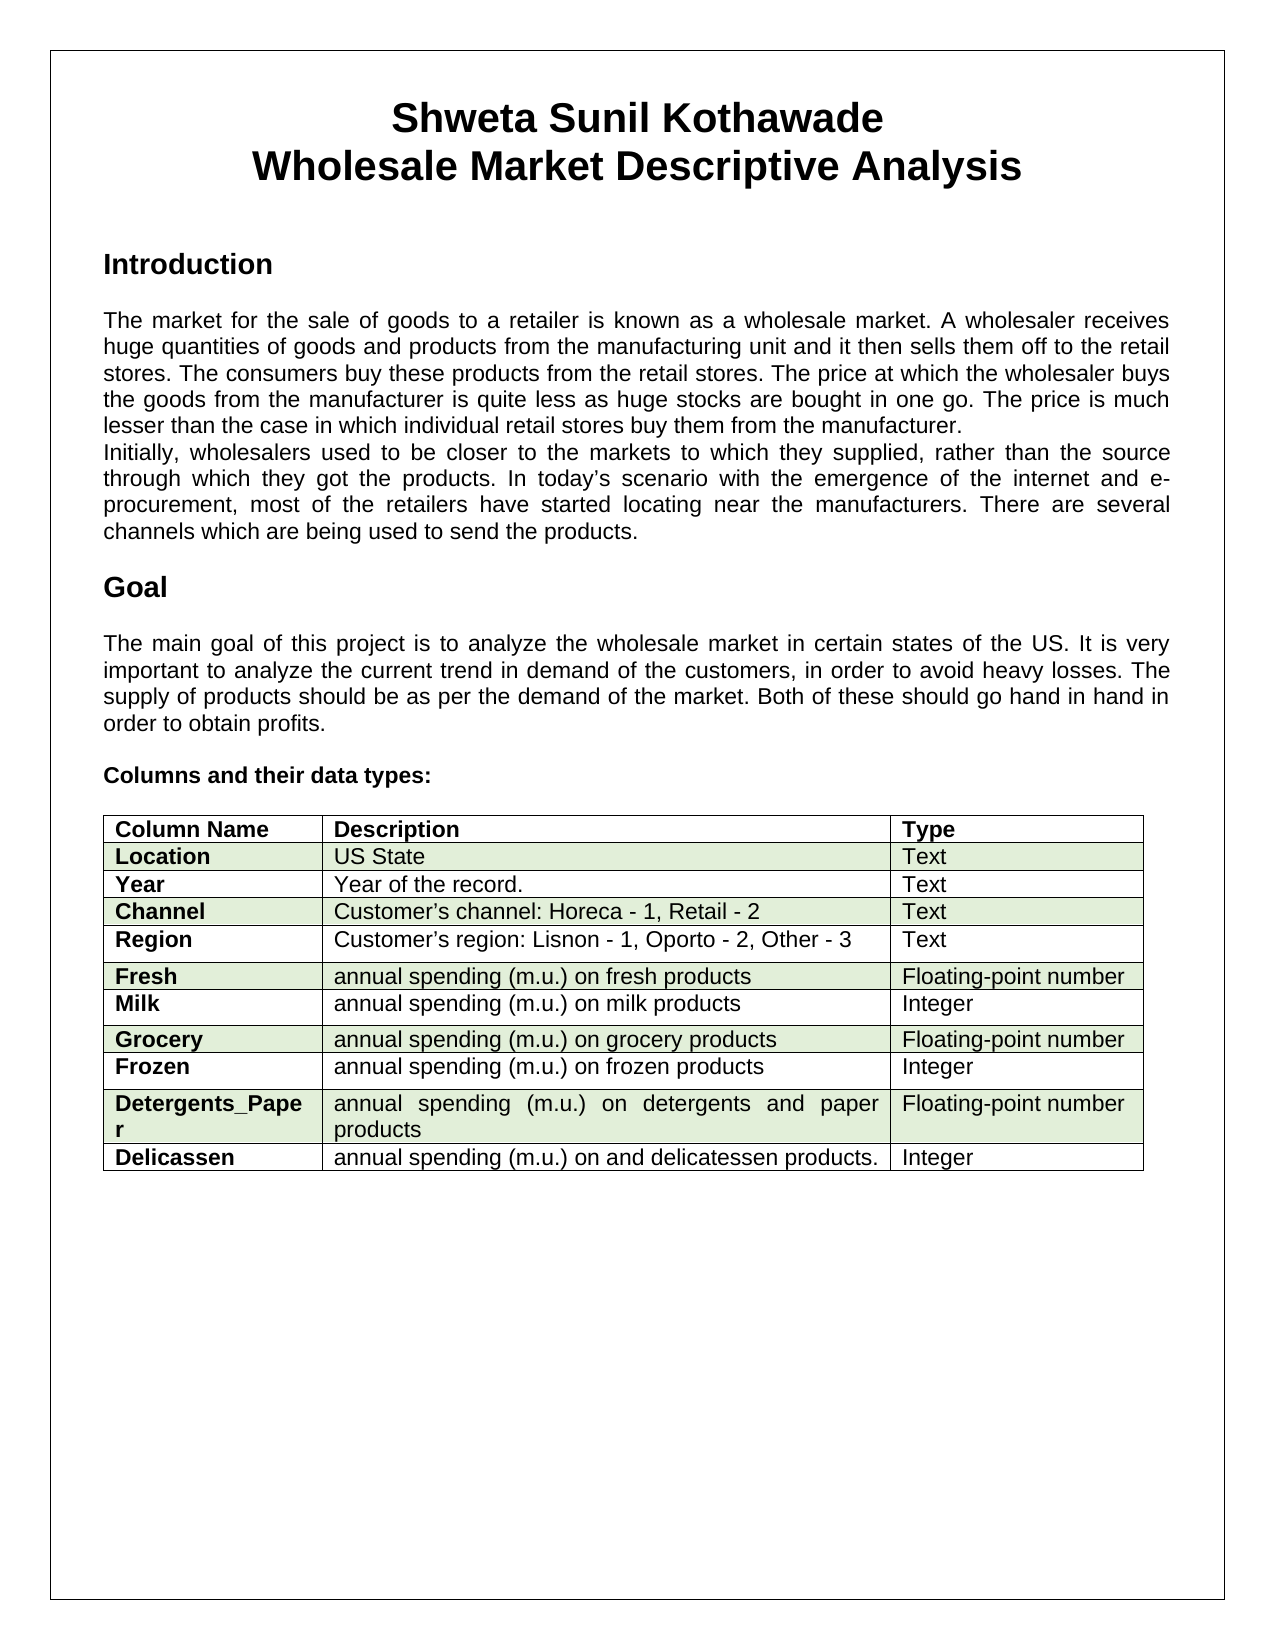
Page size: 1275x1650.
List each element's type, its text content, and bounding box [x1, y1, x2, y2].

table_cell Delicassen [104, 1144, 322, 1170]
table_header Type [891, 816, 1143, 842]
table_cell annual spending (m.u.) on and delicatessen products. [323, 1144, 890, 1170]
table_cell Year [104, 871, 322, 897]
table_cell Integer [891, 1144, 1143, 1170]
table_cell Milk [104, 990, 322, 1025]
table_cell annual spending (m.u.) on detergents and paper products [323, 1090, 890, 1142]
table_cell Channel [104, 898, 322, 924]
table_cell Grocery [104, 1026, 322, 1052]
table_cell Text [891, 926, 1143, 962]
table_cell Location [104, 843, 322, 870]
table_cell Detergents_Paper [104, 1090, 322, 1142]
text Wholesale Market Descriptive Analysis [103, 142, 1172, 189]
table_cell Text [891, 898, 1143, 924]
table_cell Customer’s region: Lisnon - 1, Oporto - 2, Other - 3 [323, 926, 890, 962]
text The market for the sale of goods to a retailer is known as a wholesale market. A wholesaler receives huge quantities of goods and products from the manufacturing unit and it then sells them off to the retail stores. The consumers buy these products from the retail stores. The price at which the wholesaler buys the goods from the manufacturer is quite less as huge stocks are bought in one go. The price is much lesser than the case in which individual retail stores buy them from the manufacturer. [103, 307, 1172, 439]
table_cell US State [323, 843, 890, 870]
table_cell annual spending (m.u.) on frozen products [323, 1053, 890, 1089]
table_cell annual spending (m.u.) on grocery products [323, 1026, 890, 1052]
table_cell Floating-point number [891, 963, 1143, 989]
text The main goal of this project is to analyze the wholesale market in certain states of the US. It is very important to analyze the current trend in demand of the customers, in order to avoid heavy losses. The supply of products should be as per the demand of the market. Both of these should go hand in hand in order to obtain profits. [103, 630, 1172, 736]
text Goal [103, 571, 1172, 604]
table_cell Floating-point number [891, 1090, 1143, 1142]
text Shweta Sunil Kothawade [103, 94, 1172, 142]
table_cell Text [891, 843, 1143, 870]
table_cell Integer [891, 1053, 1143, 1089]
table_cell Text [891, 871, 1143, 897]
table_cell Floating-point number [891, 1026, 1143, 1052]
table_header Description [323, 816, 890, 842]
table_cell Integer [891, 990, 1143, 1025]
table_cell Frozen [104, 1053, 322, 1089]
table_cell Fresh [104, 963, 322, 989]
table_cell annual spending (m.u.) on fresh products [323, 963, 890, 989]
text Columns and their data types: [103, 762, 1172, 788]
table_cell Customer’s channel: Horeca - 1, Retail - 2 [323, 898, 890, 924]
table_cell Region [104, 926, 322, 962]
text Introduction [103, 247, 1172, 281]
table_cell annual spending (m.u.) on milk products [323, 990, 890, 1025]
table_header Column Name [104, 816, 322, 842]
table_cell Year of the record. [323, 871, 890, 897]
text Initially, wholesalers used to be closer to the markets to which they supplied, rather than the source through which they got the products. In today’s scenario with the emergence of the internet and e-procurement, most of the retailers have started locating near the manufacturers. There are several channels which are being used to send the products. [103, 439, 1172, 544]
